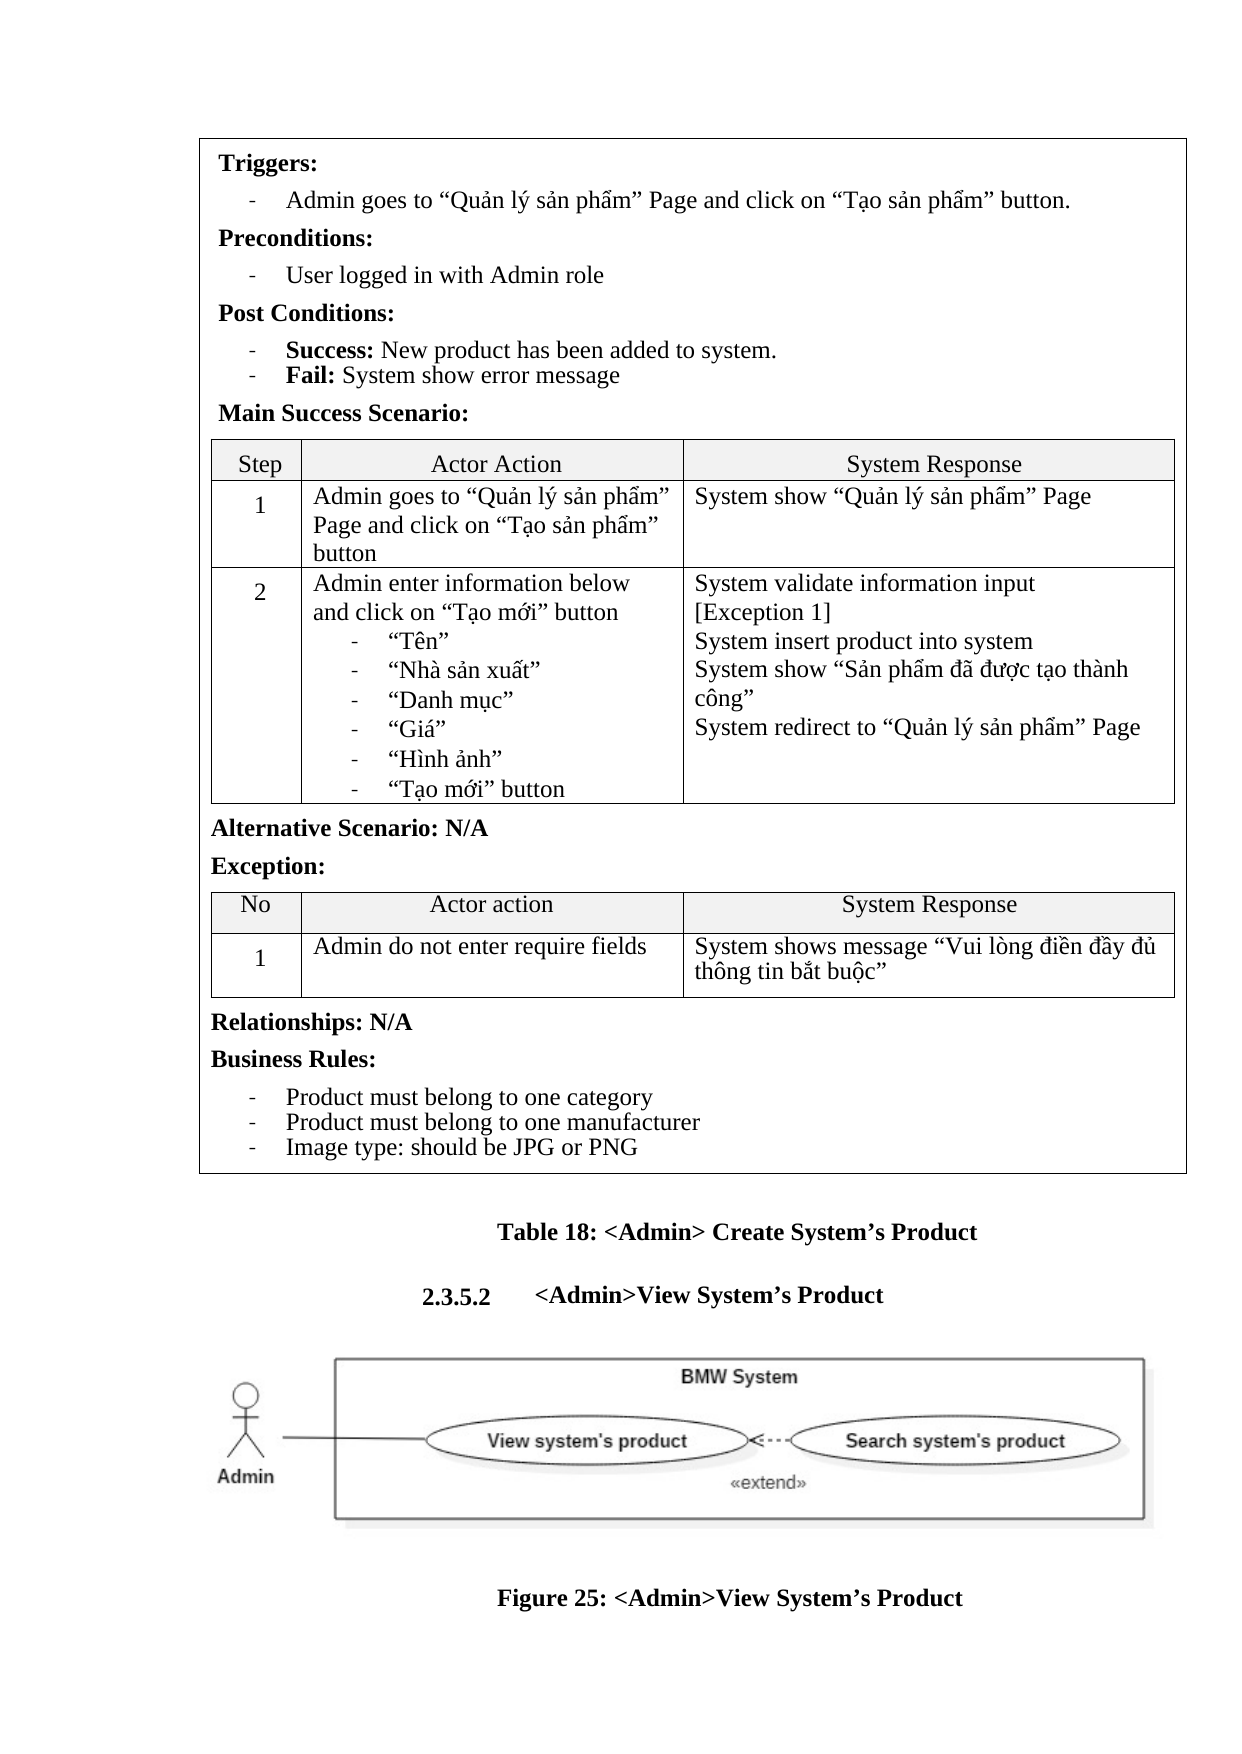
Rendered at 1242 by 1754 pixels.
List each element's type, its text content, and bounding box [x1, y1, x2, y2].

text Table 18: <Admin> Create System’s Product [460, 1217, 1200, 1246]
picture [196, 1346, 1200, 1576]
text 2.3.5.2 <Admin>View System’s Product [385, 1281, 1200, 1310]
text Figure 25: <Admin>View System’s Product [460, 1576, 1200, 1612]
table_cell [200, 139, 1186, 1173]
